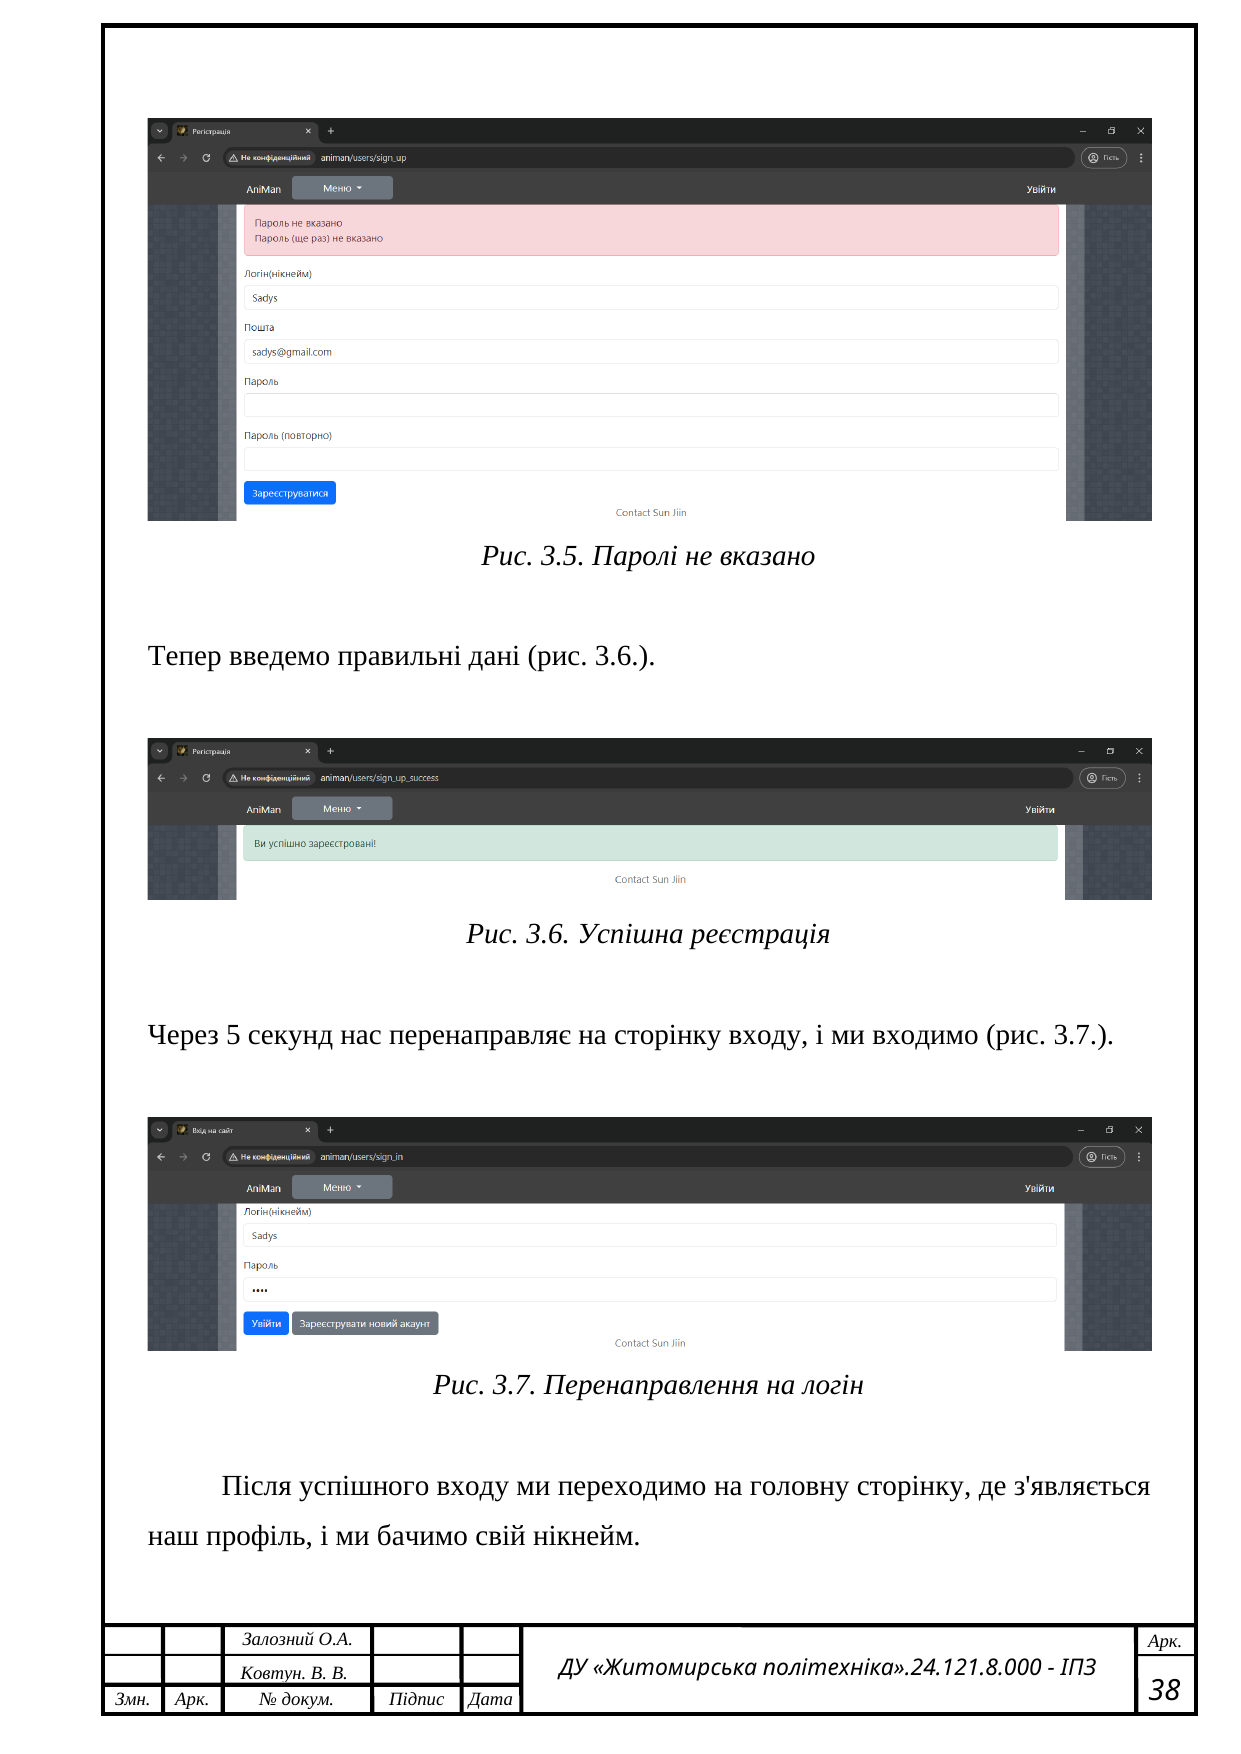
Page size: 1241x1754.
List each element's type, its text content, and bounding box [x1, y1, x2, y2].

picture [147, 1117, 1152, 1351]
text Рис. 3.6. Успішна реєстрація [148, 900, 1152, 950]
picture [147, 118, 1152, 521]
text Рис. 3.5. Паролі не вказано [148, 521, 1152, 571]
picture [147, 738, 1152, 900]
text Через 5 секунд нас перенаправляє на сторінку входу, і ми входимо (рис. 3.7.). [148, 1017, 1152, 1051]
text Тепер введемо правильні дані (рис. 3.6.). [148, 638, 1152, 672]
text Після успішного входу ми переходимо на головну сторінку, де з'являється наш профіль, і ми бачимо свій нікнейм. [148, 1468, 1152, 1552]
text Рис. 3.7. Перенаправлення на логін [148, 1351, 1152, 1401]
